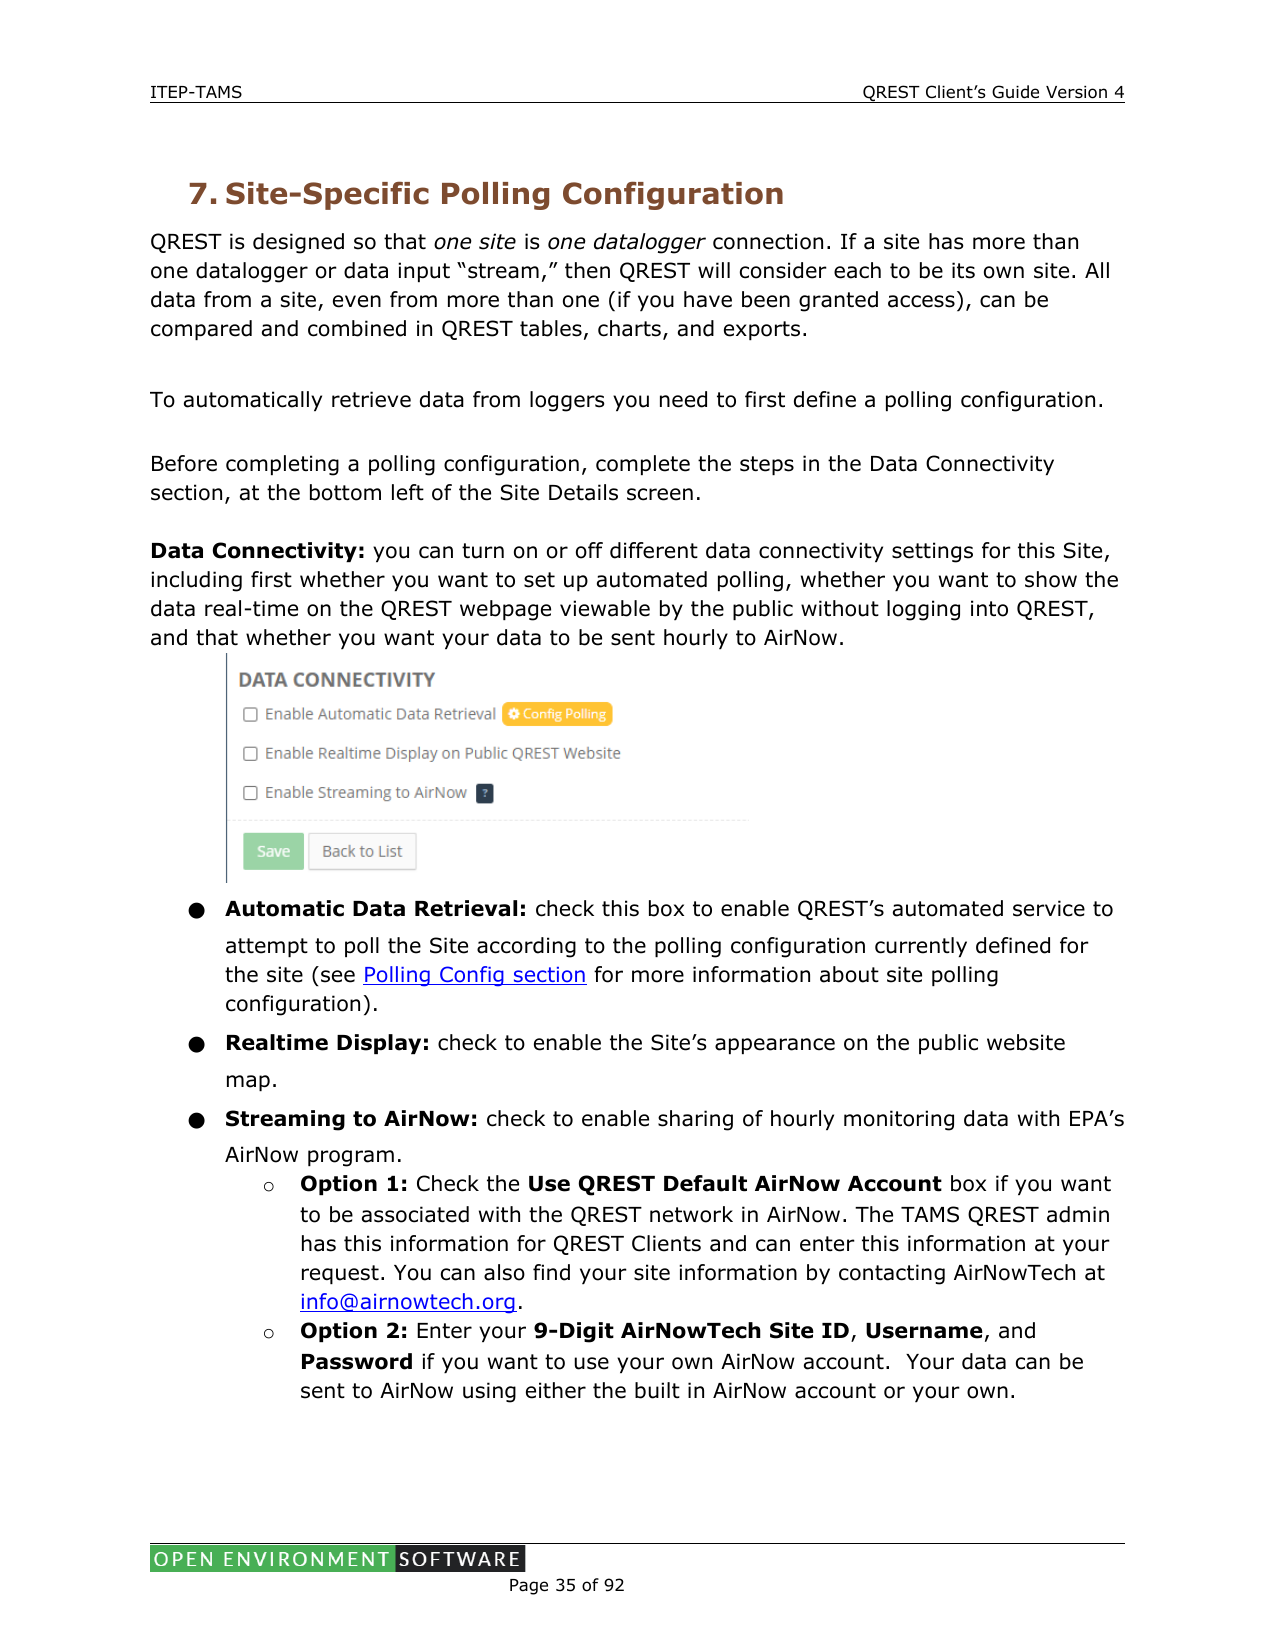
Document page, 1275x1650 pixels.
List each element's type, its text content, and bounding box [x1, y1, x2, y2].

text Before completing a polling configuration, complete the steps in the Data Connectivity section, at the bottom left of the Site Details screen. [150, 450, 1125, 505]
text To automatically retrieve data from loggers you need to first define a polling configuration. [150, 386, 1125, 411]
text Data Connectivity: you can turn on or off different data connectivity settings for this Site, including first whether you want to set up automated polling, whether you want to show the data real-time on the QREST webpage viewable by the public without logging into QREST, and that whether you want your data to be sent hourly to AirNow. [150, 538, 1125, 650]
subtitle Site-Specific Polling Configuration [187, 175, 1125, 210]
list Option 2: Enter your 9-Digit AirNowTech Site ID, Username, and Password if you want to use your own AirNow account. Your data can be sent to AirNow using either the built in AirNow account or your own. [262, 1318, 1125, 1403]
list Realtime Display: check to enable the Site’s appearance on the public website map. [187, 1019, 1125, 1091]
picture [150, 1545, 526, 1572]
text QREST is designed so that one site is one datalogger connection. If a site has more than one datalogger or data input “stream,” then QREST will consider each to be its own site. All data from a site, even from more than one (if you have been granted access), can be compared and combined in QREST tables, charts, and exports. [150, 228, 1125, 341]
list Streaming to AirNow: check to enable sharing of hourly monitoring data with EPA’s AirNow program. [187, 1095, 1125, 1167]
list Automatic Data Retrieval: check this box to enable QREST’s automated service to attempt to poll the Site according to the polling configuration currently defined for the site (see Polling Config section for more information about site polling configuration). [187, 886, 1125, 1016]
list Option 1: Check the Use QREST Default AirNow Account box if you want to be associated with the QREST network in AirNow. The TAMS QREST admin has this information for QREST Clients and can enter this information at your request. You can also find your site information by contacting AirNowTech at info@airnowtech.org. [262, 1171, 1125, 1314]
picture [225, 653, 749, 883]
